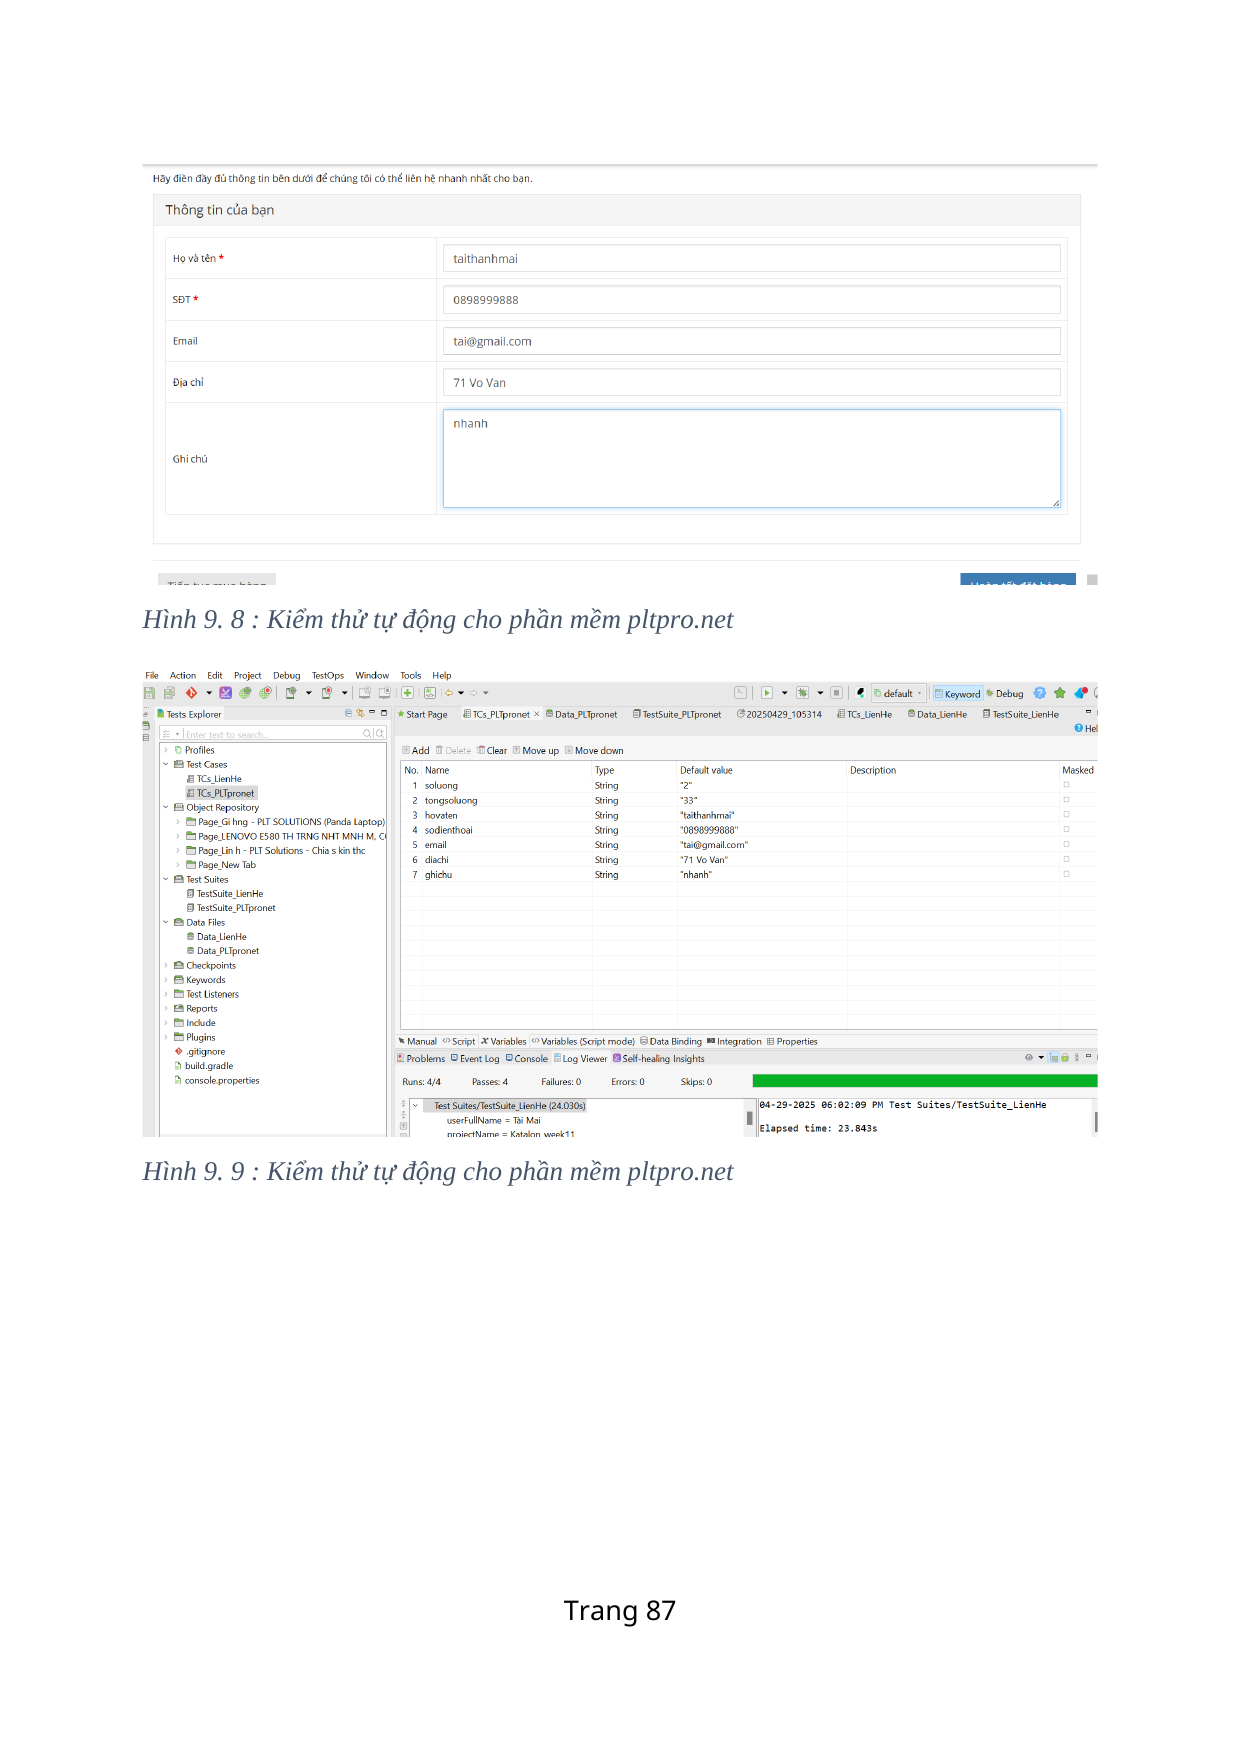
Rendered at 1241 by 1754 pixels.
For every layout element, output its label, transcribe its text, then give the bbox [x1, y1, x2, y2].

picture [142, 150, 1098, 585]
text Hình 9. 9 : Kiểm thử tự động cho phần mềm pltpro.net [142, 1155, 1098, 1186]
picture [142, 670, 1098, 1137]
text Hình 9. 8 : Kiểm thử tự động cho phần mềm pltpro.net [142, 603, 1098, 634]
